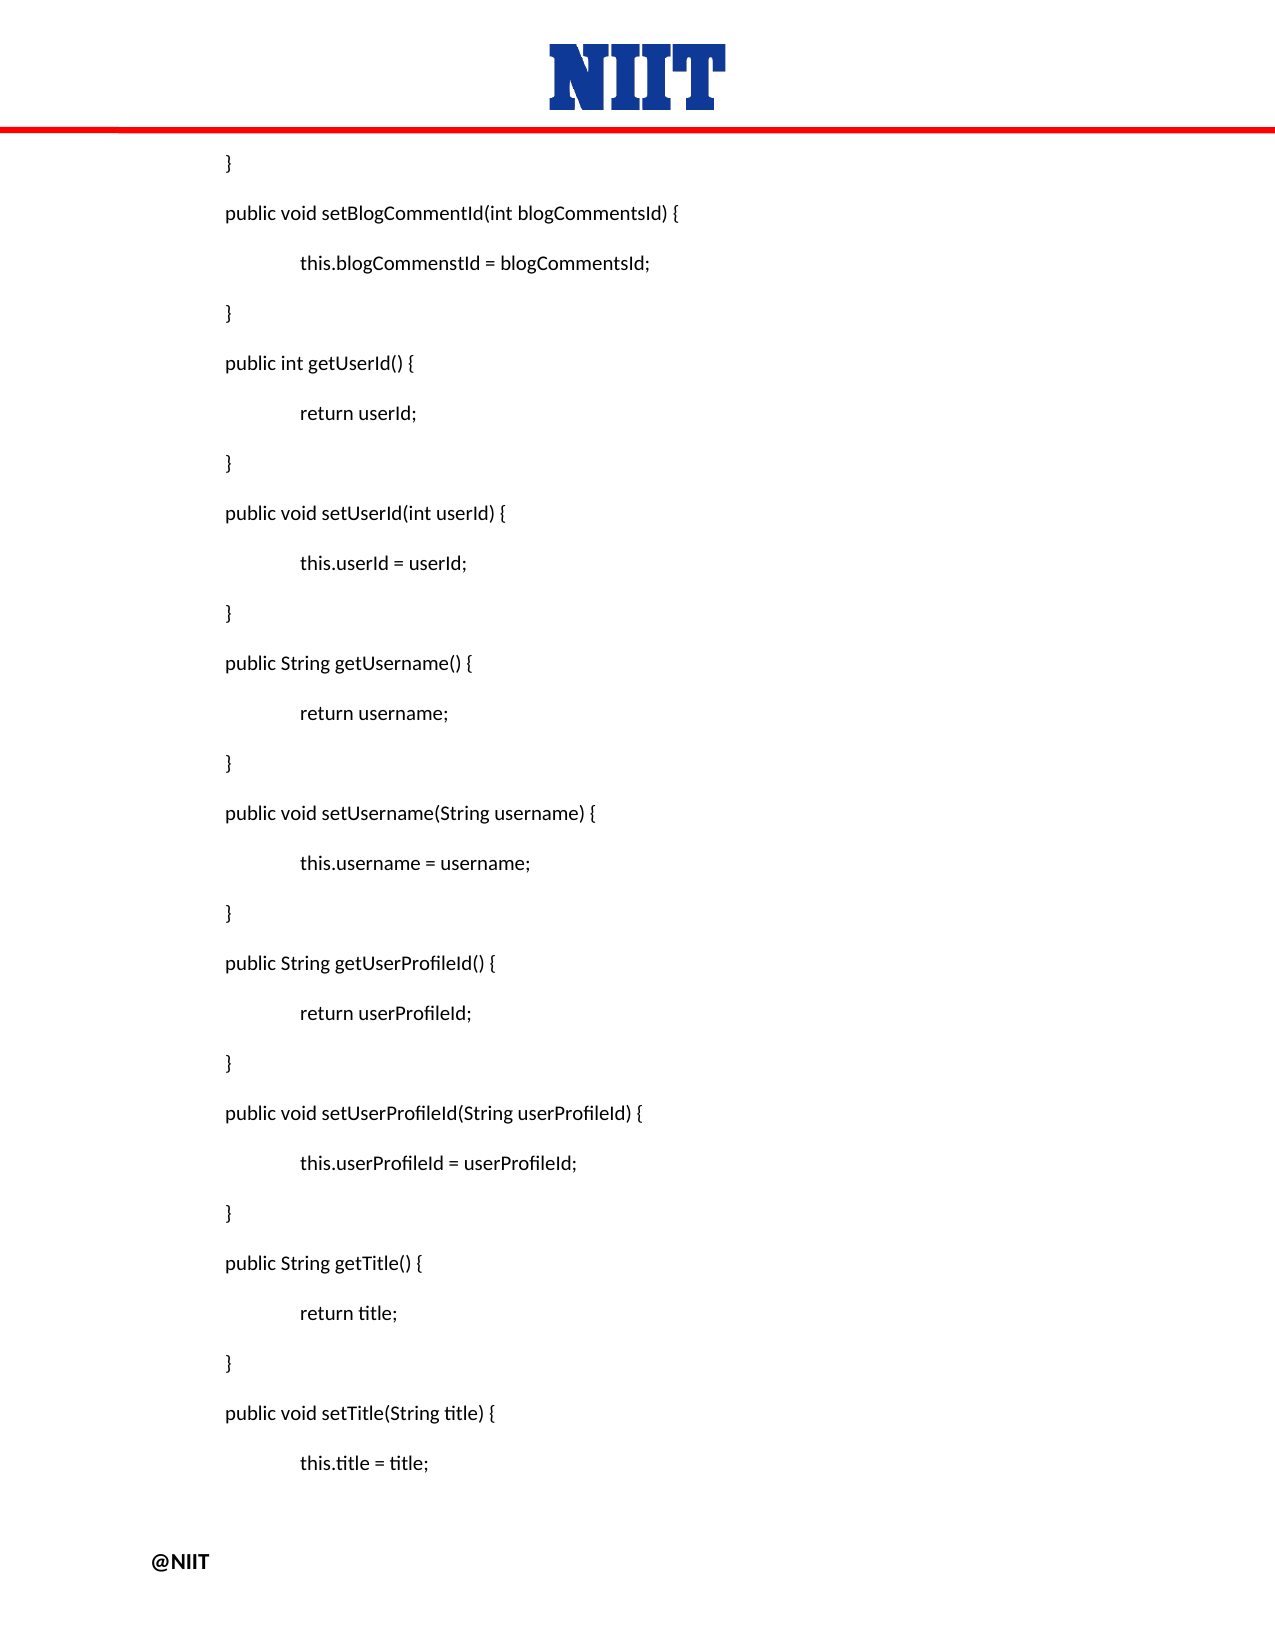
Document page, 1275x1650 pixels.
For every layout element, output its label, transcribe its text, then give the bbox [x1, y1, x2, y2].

text this.userProfileId = userProfileId; [150, 1150, 1125, 1175]
text this.username = username; [150, 850, 1125, 875]
text public void setTitle(String title) { [150, 1400, 1125, 1425]
text this.userId = userId; [150, 550, 1125, 575]
text } [150, 600, 1125, 625]
text public void setUsername(String username) { [150, 800, 1125, 825]
text public void setUserId(int userId) { [150, 500, 1125, 525]
picture [549, 44, 726, 110]
text } [150, 1200, 1125, 1225]
text this.title = title; [150, 1450, 1125, 1475]
text } [150, 450, 1125, 475]
text public void setBlogCommentId(int blogCommentsId) { [150, 200, 1125, 225]
text } [150, 150, 1125, 175]
text this.blogCommenstId = blogCommentsId; [150, 250, 1125, 275]
text } [150, 1050, 1125, 1075]
text public void setUserProfileId(String userProfileId) { [150, 1100, 1125, 1125]
text return userProfileId; [150, 1000, 1125, 1025]
text return username; [150, 700, 1125, 725]
text } [150, 300, 1125, 325]
text public String getUsername() { [150, 650, 1125, 675]
text return userId; [150, 400, 1125, 425]
text return title; [150, 1300, 1125, 1325]
text public int getUserId() { [150, 350, 1125, 375]
text } [150, 1350, 1125, 1375]
text } [150, 900, 1125, 925]
text public String getUserProfileId() { [150, 950, 1125, 975]
text } [150, 750, 1125, 775]
text public String getTitle() { [150, 1250, 1125, 1275]
